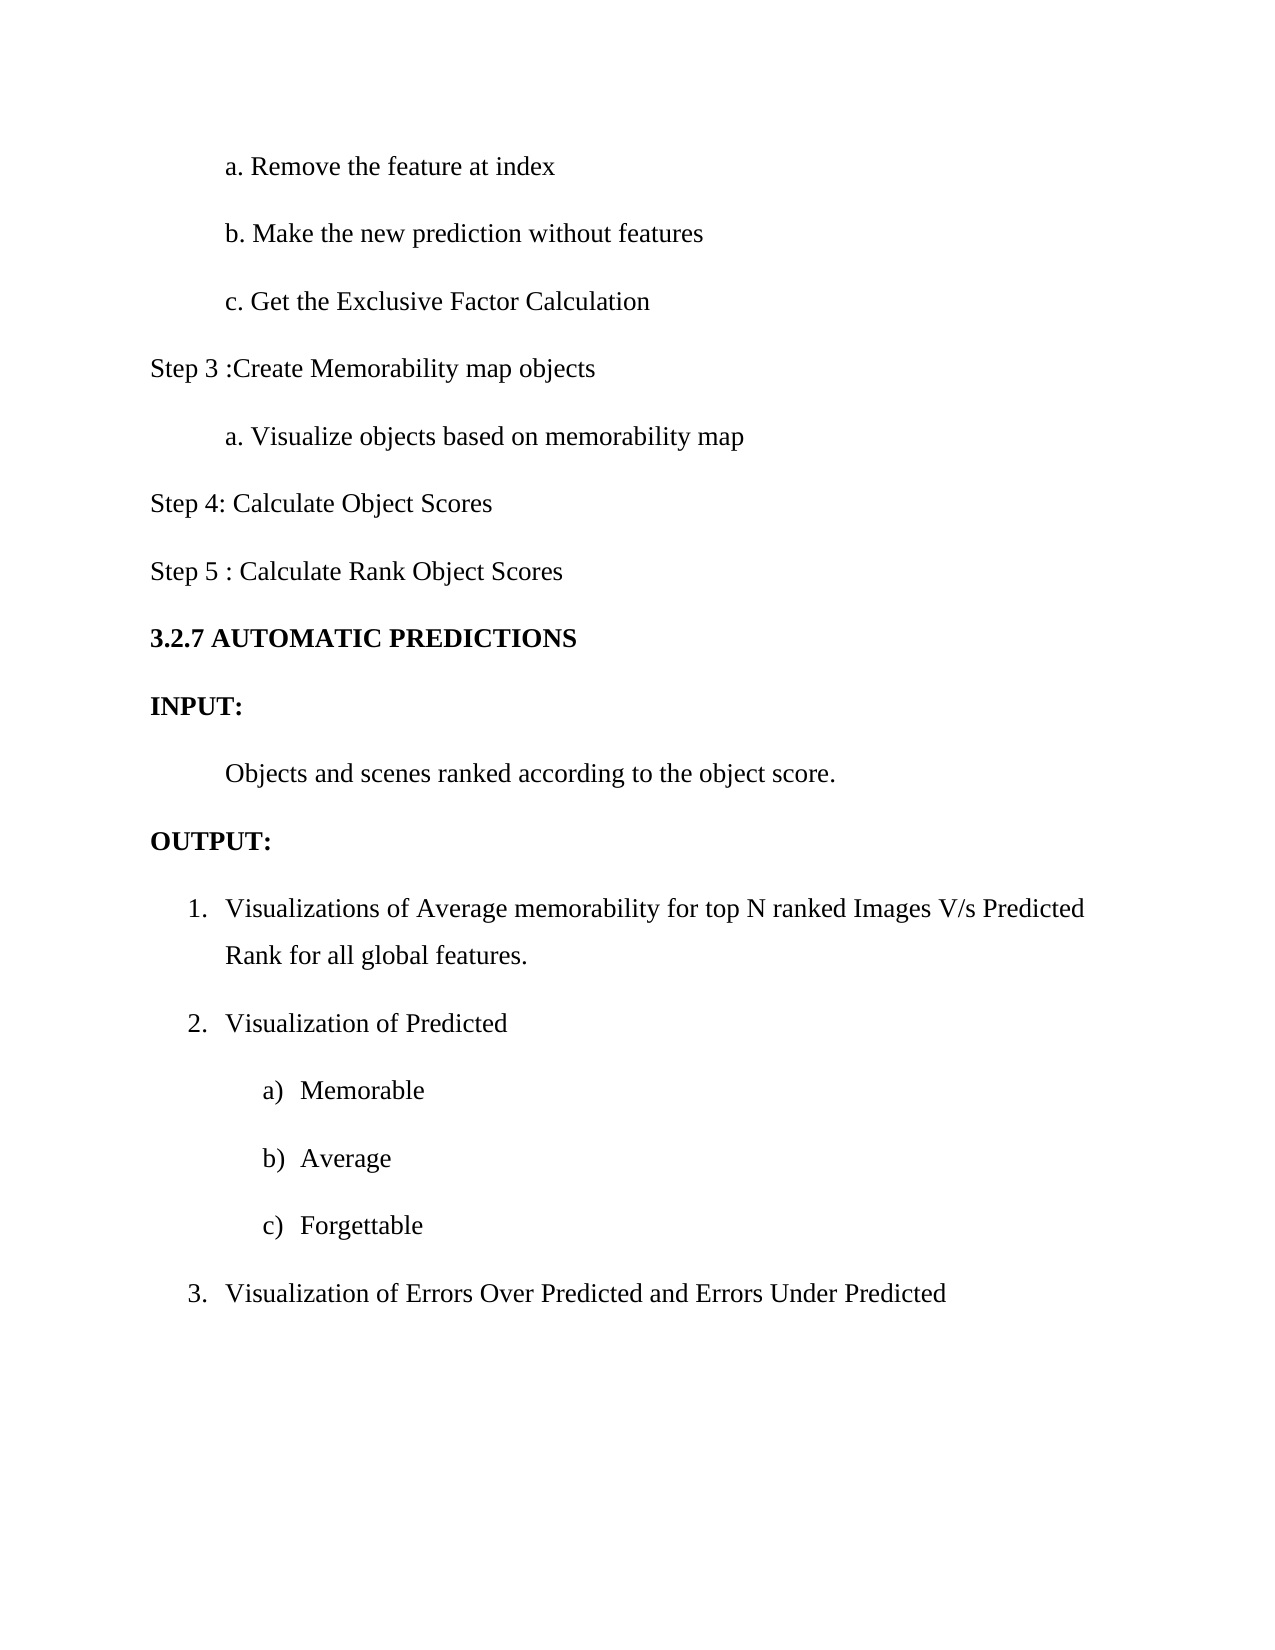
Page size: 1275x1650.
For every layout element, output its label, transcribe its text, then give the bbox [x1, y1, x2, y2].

text 3.2.7 AUTOMATIC PREDICTIONS [150, 622, 1125, 654]
list Visualization of Predicted [187, 1007, 1125, 1038]
text a. Remove the feature at index [225, 150, 1125, 181]
list Visualization of Errors Over Predicted and Errors Under Predicted [187, 1277, 1125, 1308]
list Visualizations of Average memorability for top N ranked Images V/s Predicted Rank for all global features. [187, 892, 1125, 970]
text Step 5 : Calculate Rank Object Scores [150, 555, 1125, 586]
list Memorable [262, 1074, 1125, 1105]
text b. Make the new prediction without features [225, 217, 1125, 249]
list Average [262, 1142, 1125, 1173]
text Objects and scenes ranked according to the object score. [150, 757, 1125, 789]
list Forgettable [262, 1209, 1125, 1240]
text Step 3 :Create Memorability map objects [150, 352, 1125, 384]
text INPUT: [150, 690, 1125, 721]
text OUTPUT: [150, 825, 1125, 856]
text Step 4: Calculate Object Scores [150, 487, 1125, 519]
text a. Visualize objects based on memorability map [225, 420, 1125, 451]
text c. Get the Exclusive Factor Calculation [225, 285, 1125, 316]
